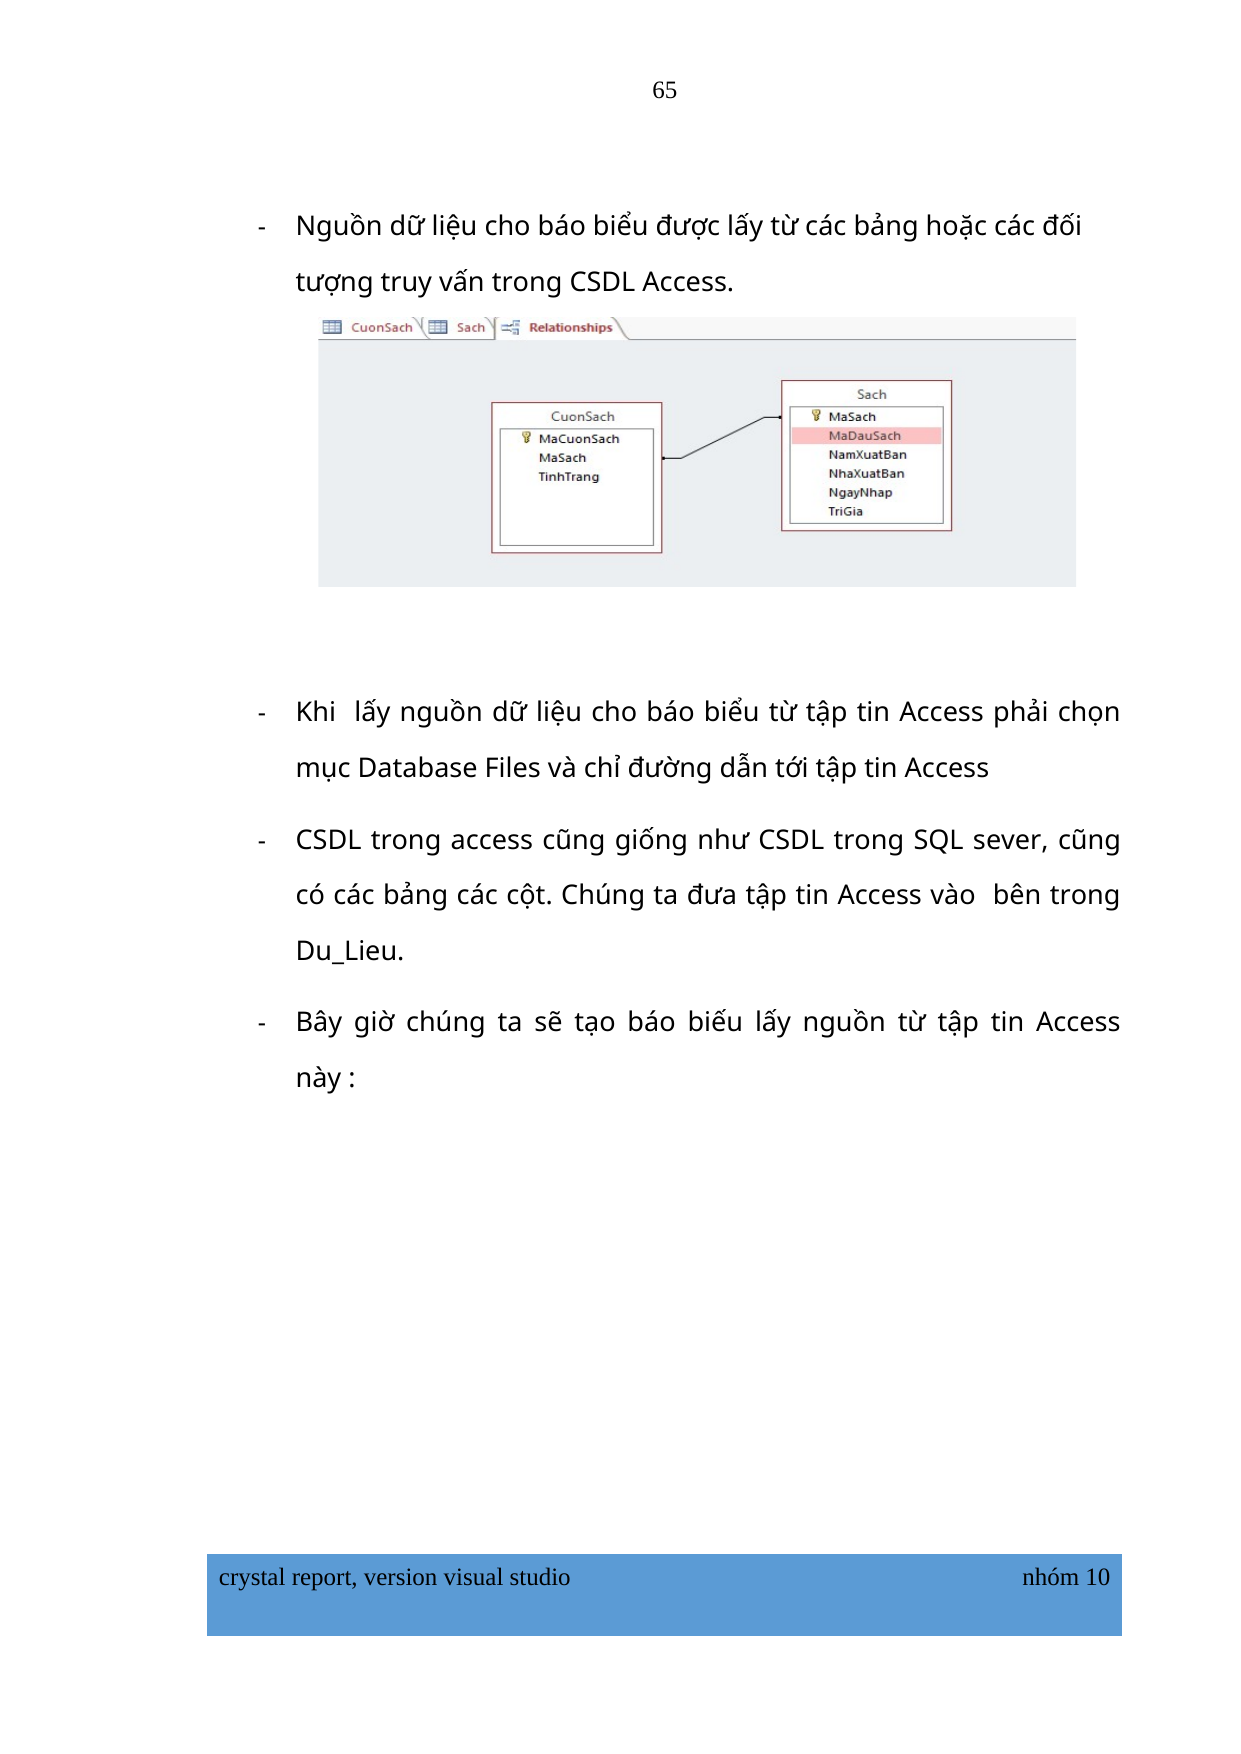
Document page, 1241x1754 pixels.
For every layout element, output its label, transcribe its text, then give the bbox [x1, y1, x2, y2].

picture [318, 317, 1077, 587]
list Nguồn dữ liệu cho báo biểu được lấy từ các bảng hoặc các đối tượng truy vấn trong CSDL Access. [258, 207, 1122, 299]
list Khi lấy nguồn dữ liệu cho báo biểu từ tập tin Access phải chọn mục Database Files và chỉ đường dẫn tới tập tin Access [258, 693, 1122, 785]
list Bây giờ chúng ta sẽ tạo báo biếu lấy nguồn từ tập tin Access này : [258, 1003, 1122, 1095]
list CSDL trong access cũng giống như CSDL trong SQL sever, cũng có các bảng các cột. Chúng ta đưa tập tin Access vào bên trong Du_Lieu. [258, 820, 1122, 968]
